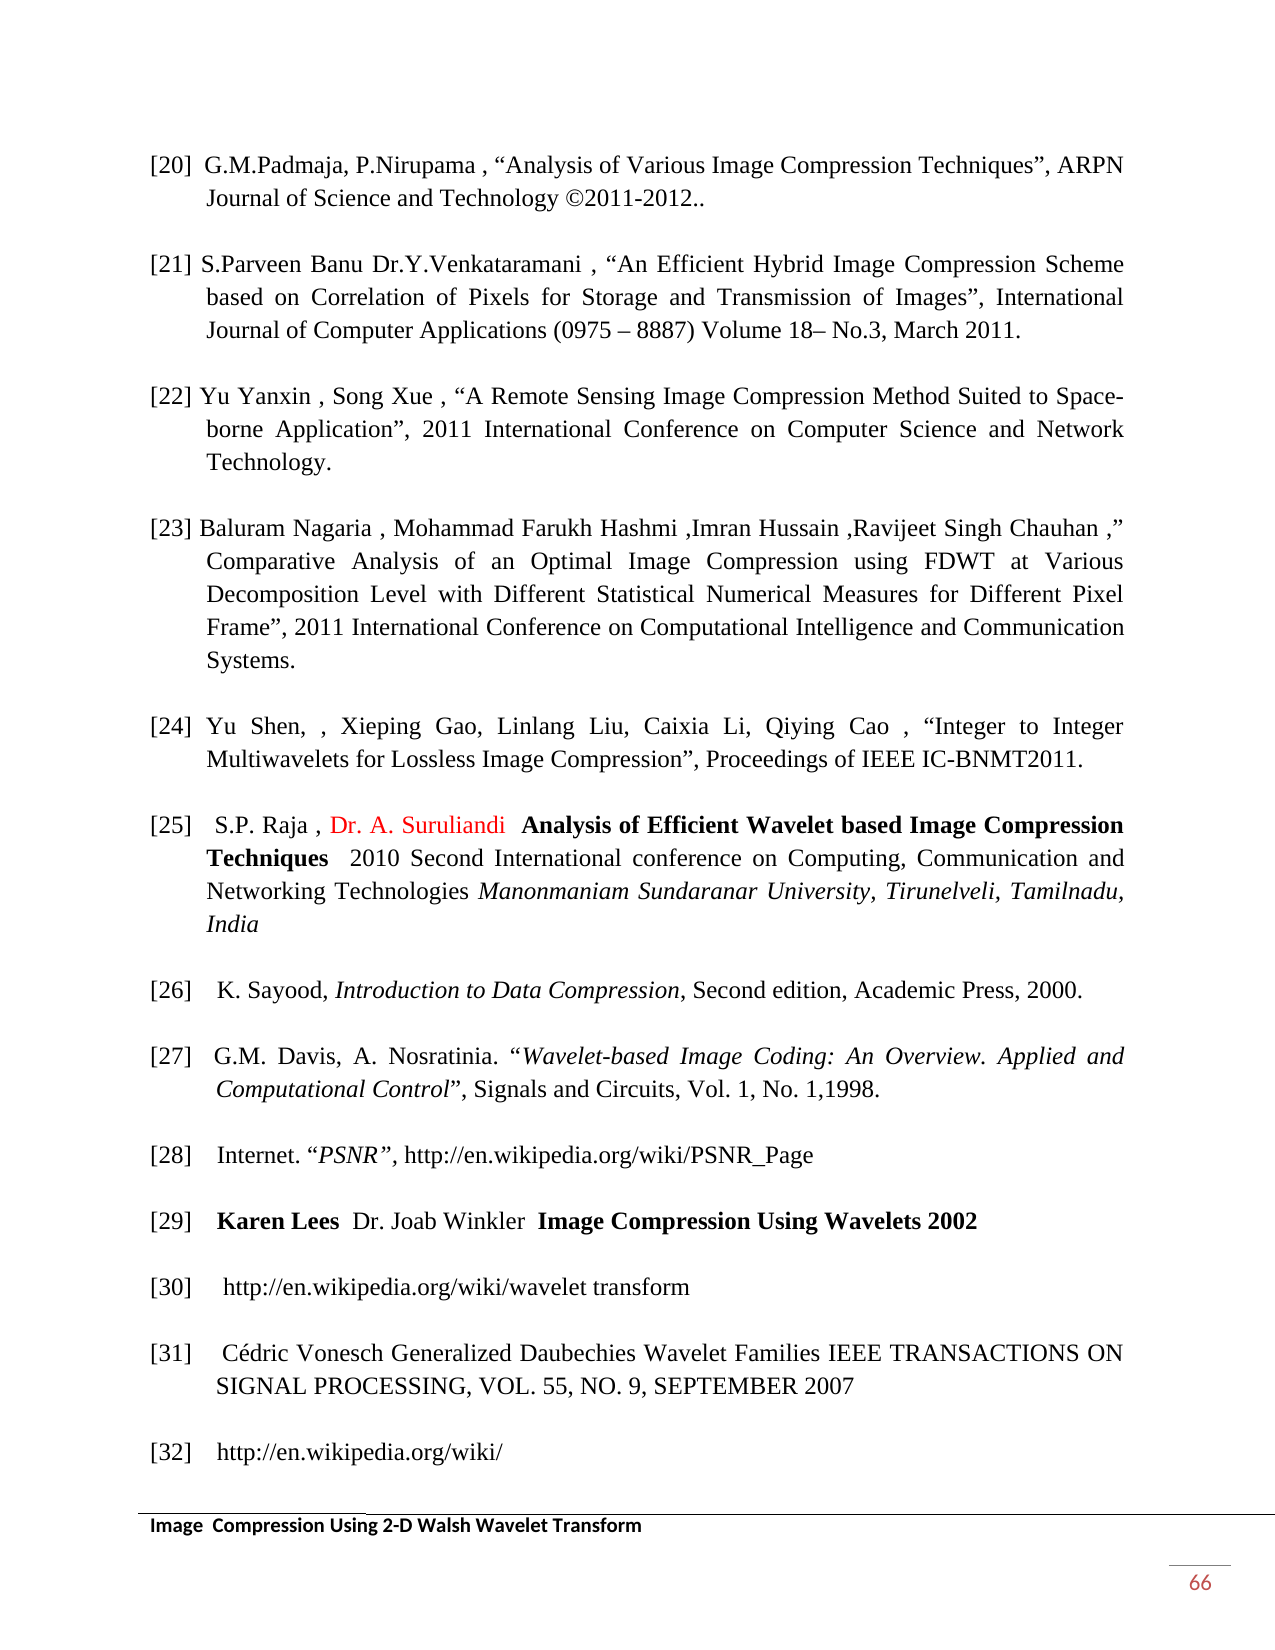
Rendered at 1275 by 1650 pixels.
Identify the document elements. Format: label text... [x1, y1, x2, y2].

text [24] Yu Shen, , Xieping Gao, Linlang Liu, Caixia Li, Qiying Cao , “Integer to Integer Multiwavelets for Lossless Image Compression”, Proceedings of IEEE IC-BNMT2011. [150, 711, 1125, 773]
text [32] http://en.wikipedia.org/wiki/ [150, 1437, 1125, 1466]
text [28] Internet. “PSNR”, http://en.wikipedia.org/wiki/PSNR_Page [150, 1140, 1125, 1169]
text [22] Yu Yanxin , Song Xue , “A Remote Sensing Image Compression Method Suited to Space-borne Application”, 2011 International Conference on Computer Science and Network Technology. [150, 381, 1125, 476]
text [27] G.M. Davis, A. Nosratinia. “Wavelet-based Image Coding: An Overview. Applied and Computational Control”, Signals and Circuits, Vol. 1, No. 1,1998. [150, 1041, 1125, 1103]
text [23] Baluram Nagaria , Mohammad Farukh Hashmi ,Imran Hussain ,Ravijeet Singh Chauhan ,” Comparative Analysis of an Optimal Image Compression using FDWT at Various Decomposition Level with Different Statistical Numerical Measures for Different Pixel Frame”, 2011 International Conference on Computational Intelligence and Communication Systems. [150, 513, 1125, 674]
text [30] http://en.wikipedia.org/wiki/wavelet transform [150, 1272, 1125, 1301]
text [26] K. Sayood, Introduction to Data Compression, Second edition, Academic Press, 2000. [150, 975, 1125, 1004]
text [31] Cédric Vonesch Generalized Daubechies Wavelet Families IEEE TRANSACTIONS ON SIGNAL PROCESSING, VOL. 55, NO. 9, SEPTEMBER 2007 [150, 1338, 1125, 1400]
text [25] S.P. Raja , Dr. A. Suruliandi Analysis of Efficient Wavelet based Image Compression Techniques 2010 Second International conference on Computing, Communication and Networking Technologies Manonmaniam Sundaranar University, Tirunelveli, Tamilnadu, India [150, 810, 1125, 938]
text [29] Karen Lees Dr. Joab Winkler Image Compression Using Wavelets 2002 [150, 1206, 1125, 1235]
text [20] G.M.Padmaja, P.Nirupama , “Analysis of Various Image Compression Techniques”, ARPN Journal of Science and Technology ©2011-2012.. [150, 150, 1125, 212]
text [21] S.Parveen Banu Dr.Y.Venkataramani , “An Efficient Hybrid Image Compression Scheme based on Correlation of Pixels for Storage and Transmission of Images”, International Journal of Computer Applications (0975 – 8887) Volume 18– No.3, March 2011. [150, 249, 1125, 344]
